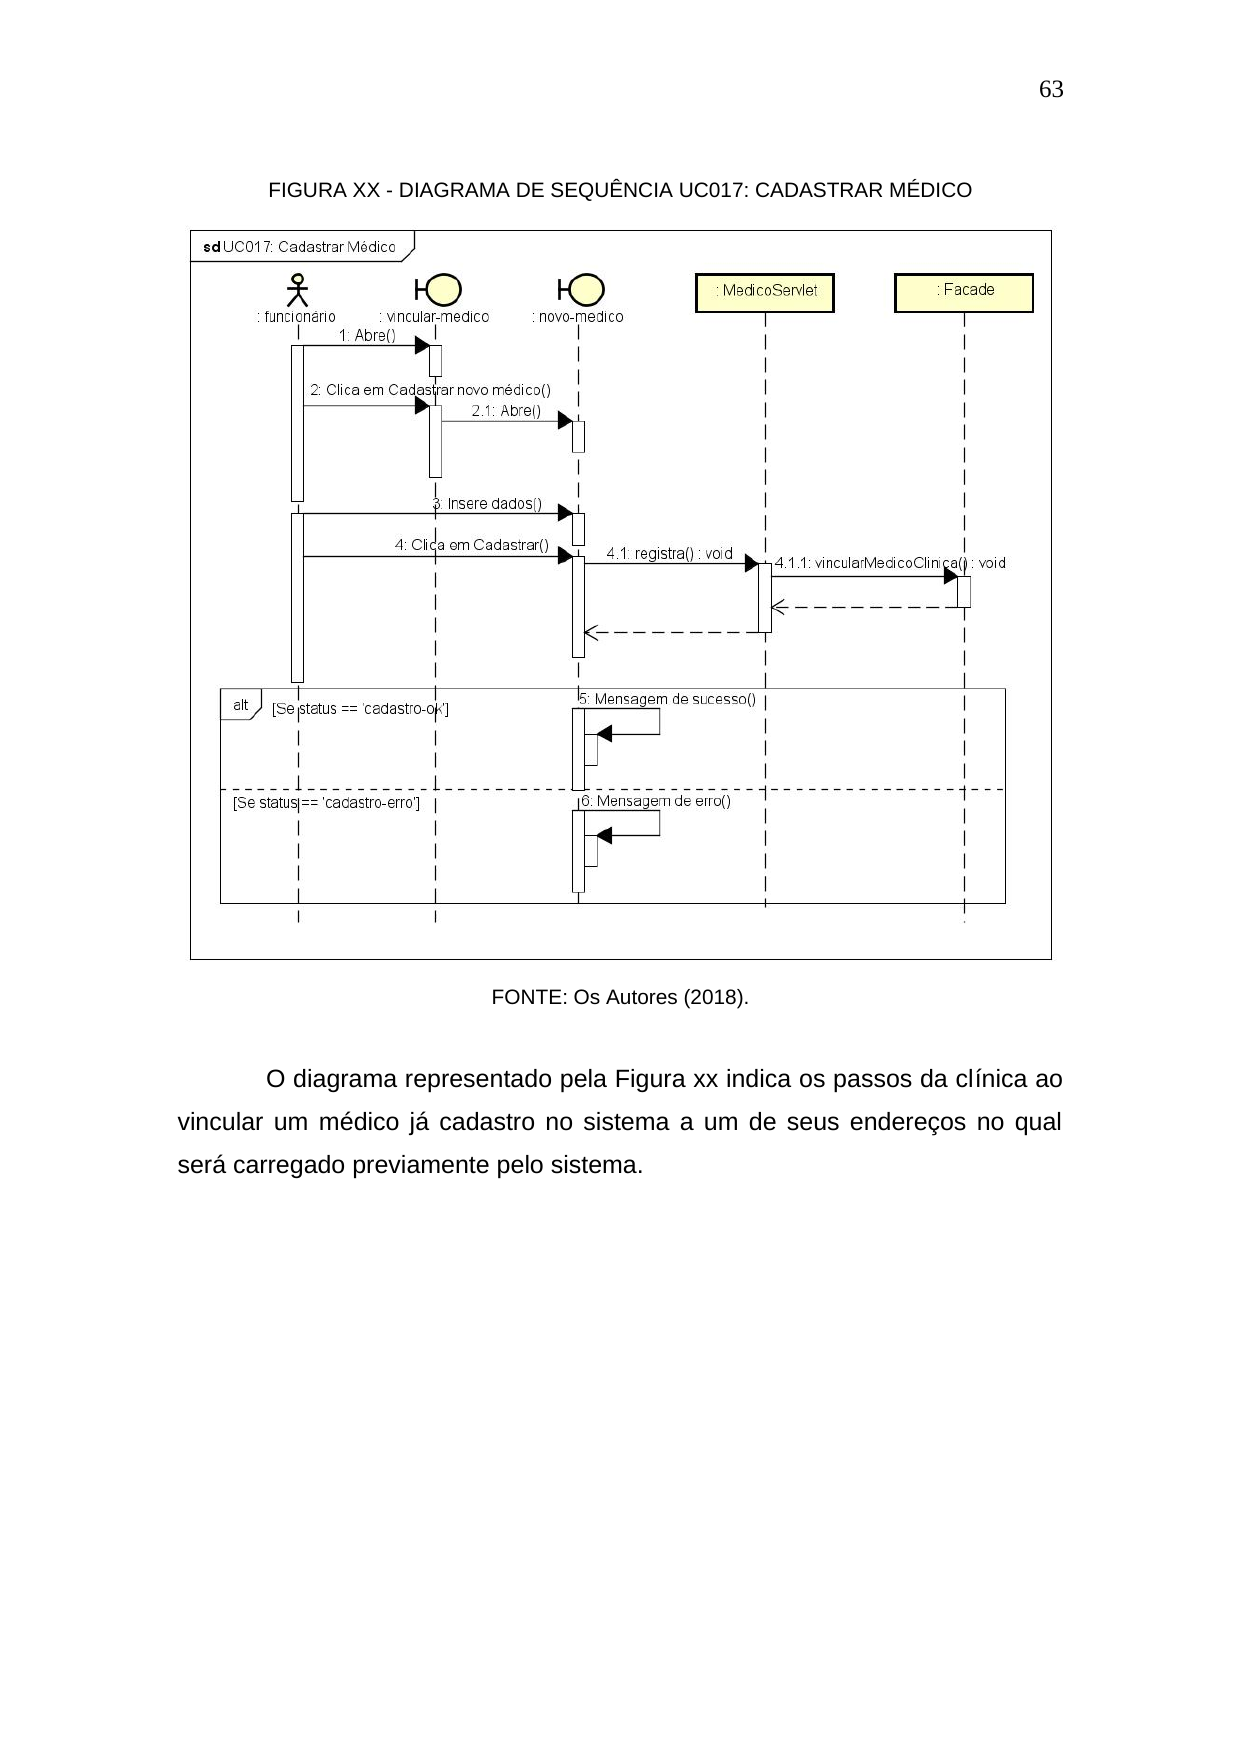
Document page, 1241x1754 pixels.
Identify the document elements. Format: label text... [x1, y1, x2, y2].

text O diagrama representado pela Figura xx indica os passos da clínica ao vincular um médico já cadastro no sistema a um de seus endereços no qual será carregado previamente pelo sistema. [177, 1064, 1064, 1179]
text FONTE: Os Autores (2018). [177, 985, 1064, 1009]
text FIGURA XX - DIAGRAMA DE SEQUÊNCIA UC017: CADASTRAR MÉDICO [177, 174, 1064, 203]
picture [177, 217, 1064, 971]
